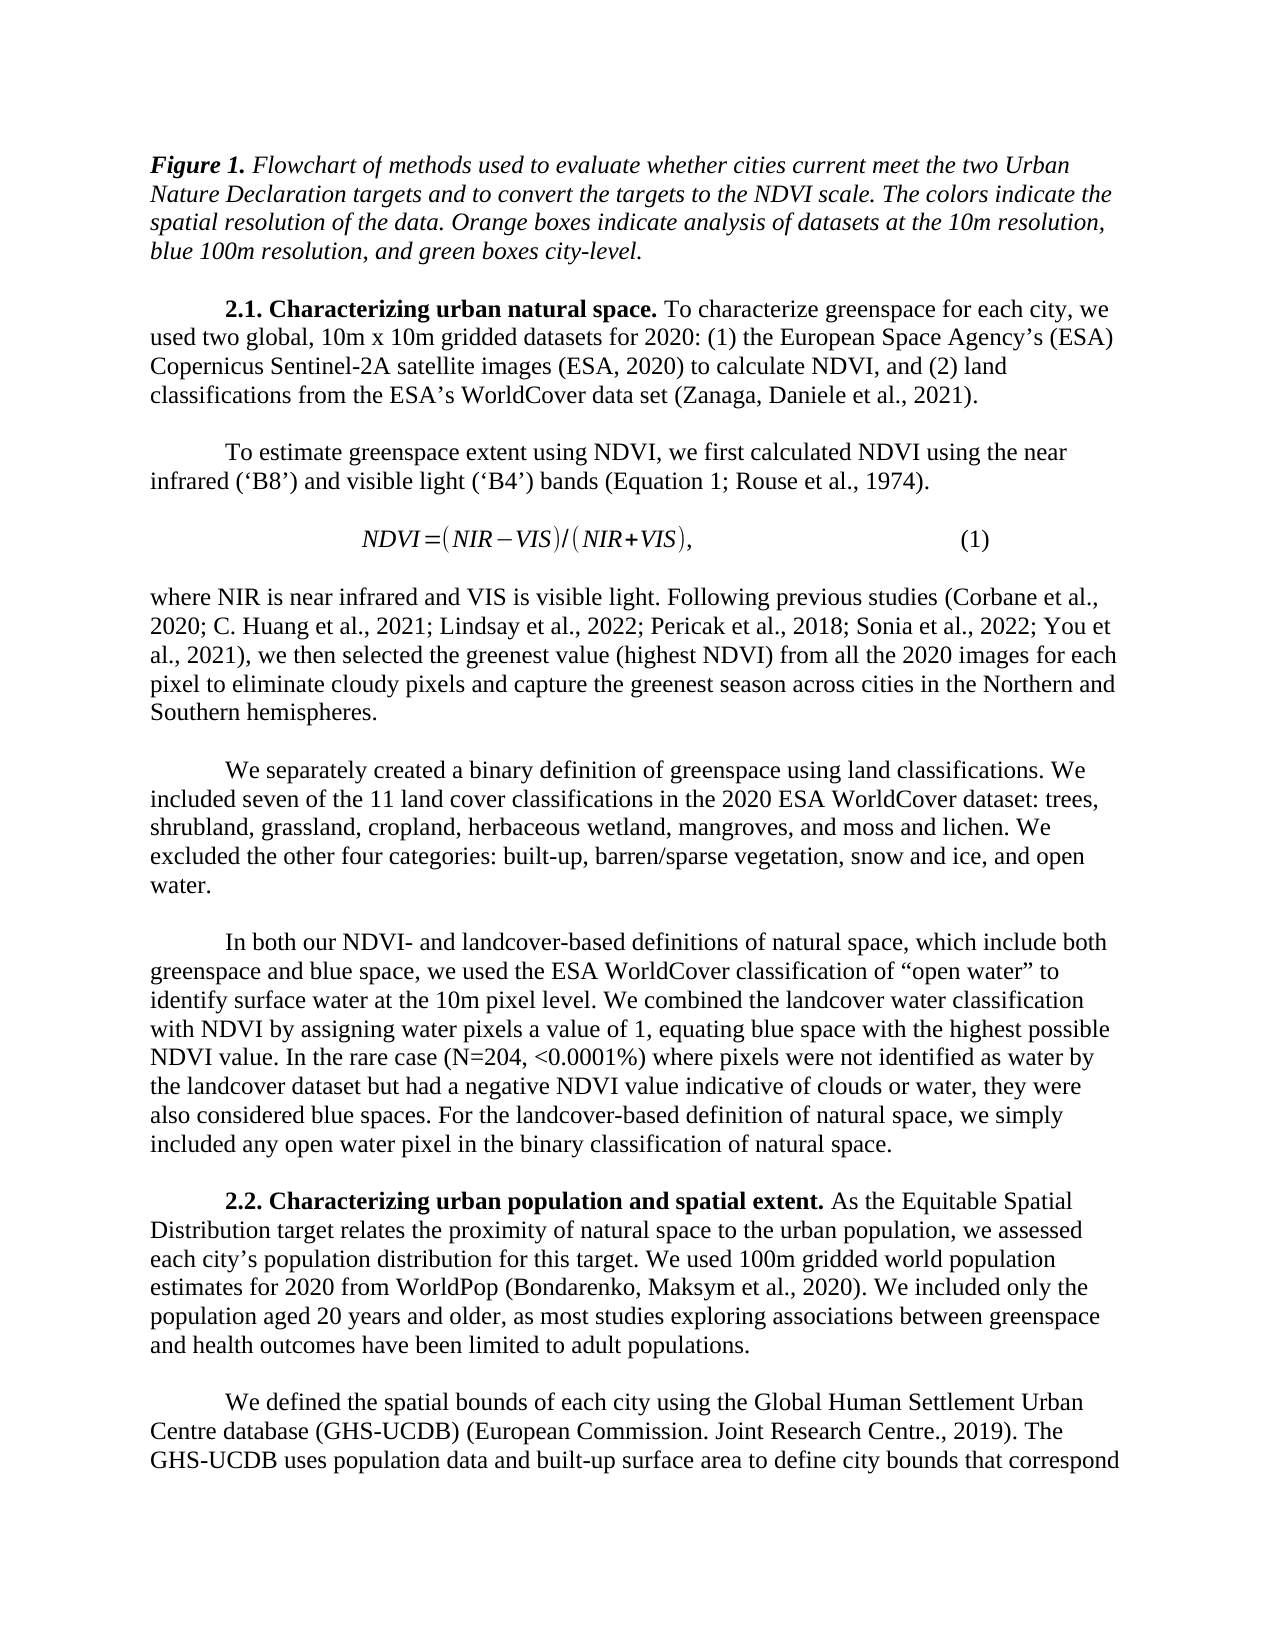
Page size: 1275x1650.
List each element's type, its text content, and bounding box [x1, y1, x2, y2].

text To estimate greenspace extent using NDVI, we first calculated NDVI using the near infrared (‘B8’) and visible light (‘B4’) bands (Equation 1; Rouse et al., 1974). [150, 437, 1125, 495]
text Figure 1. Flowchart of methods used to evaluate whether cities current meet the two Urban Nature Declaration targets and to convert the targets to the NDVI scale. The colors indicate the spatial resolution of the data. Orange boxes indicate analysis of datasets at the 10m resolution, blue 100m resolution, and green boxes city-level. [150, 150, 1125, 265]
text where NIR is near infrared and VIS is visible light. Following previous studies (Corbane et al., 2020; C. Huang et al., 2021; Lindsay et al., 2022; Pericak et al., 2018; Sonia et al., 2022; You et al., 2021), we then selected the greenest value (highest NDVI) from all the 2020 images for each pixel to eliminate cloudy pixels and capture the greenest season across cities in the Northern and Southern hemispheres. [150, 582, 1125, 726]
text In both our NDVI- and landcover-based definitions of natural space, which include both greenspace and blue space, we used the ESA WorldCover classification of “open water” to identify surface water at the 10m pixel level. We combined the landcover water classification with NDVI by assigning water pixels a value of 1, equating blue space with the highest possible NDVI value. In the rare case (N=204, <0.0001%) where pixels were not identified as water by the landcover dataset but had a negative NDVI value indicative of clouds or water, they were also considered blue spaces. For the landcover-based definition of natural space, we simply included any open water pixel in the binary classification of natural space. [150, 927, 1125, 1157]
text We separately created a binary definition of greenspace using land classifications. We included seven of the 11 land cover classifications in the 2020 ESA WorldCover dataset: trees, shrubland, grassland, cropland, herbaceous wetland, mangroves, and moss and lichen. We excluded the other four categories: built-up, barren/sparse vegetation, snow and ice, and open water. [150, 755, 1125, 899]
text , (1) [150, 524, 1125, 554]
text 2.1. Characterizing urban natural space. To characterize greenspace for each city, we used two global, 10m x 10m gridded datasets for 2020: (1) the European Space Agency’s (ESA) Copernicus Sentinel-2A satellite images (ESA, 2020) to calculate NDVI, and (2) land classifications from the ESA’s WorldCover data set (Zanaga, Daniele et al., 2021). [424, 294, 1125, 409]
text 2.2. Characterizing urban population and spatial extent. As the Equitable Spatial Distribution target relates the proximity of natural space to the urban population, we assessed each city’s population distribution for this target. We used 100m gridded world population estimates for 2020 from WorldPop (Bondarenko, Maksym et al., 2020). We included only the population aged 20 years and older, as most studies exploring associations between greenspace and health outcomes have been limited to adult populations. [150, 1186, 1125, 1359]
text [150, 1387, 1125, 1474]
